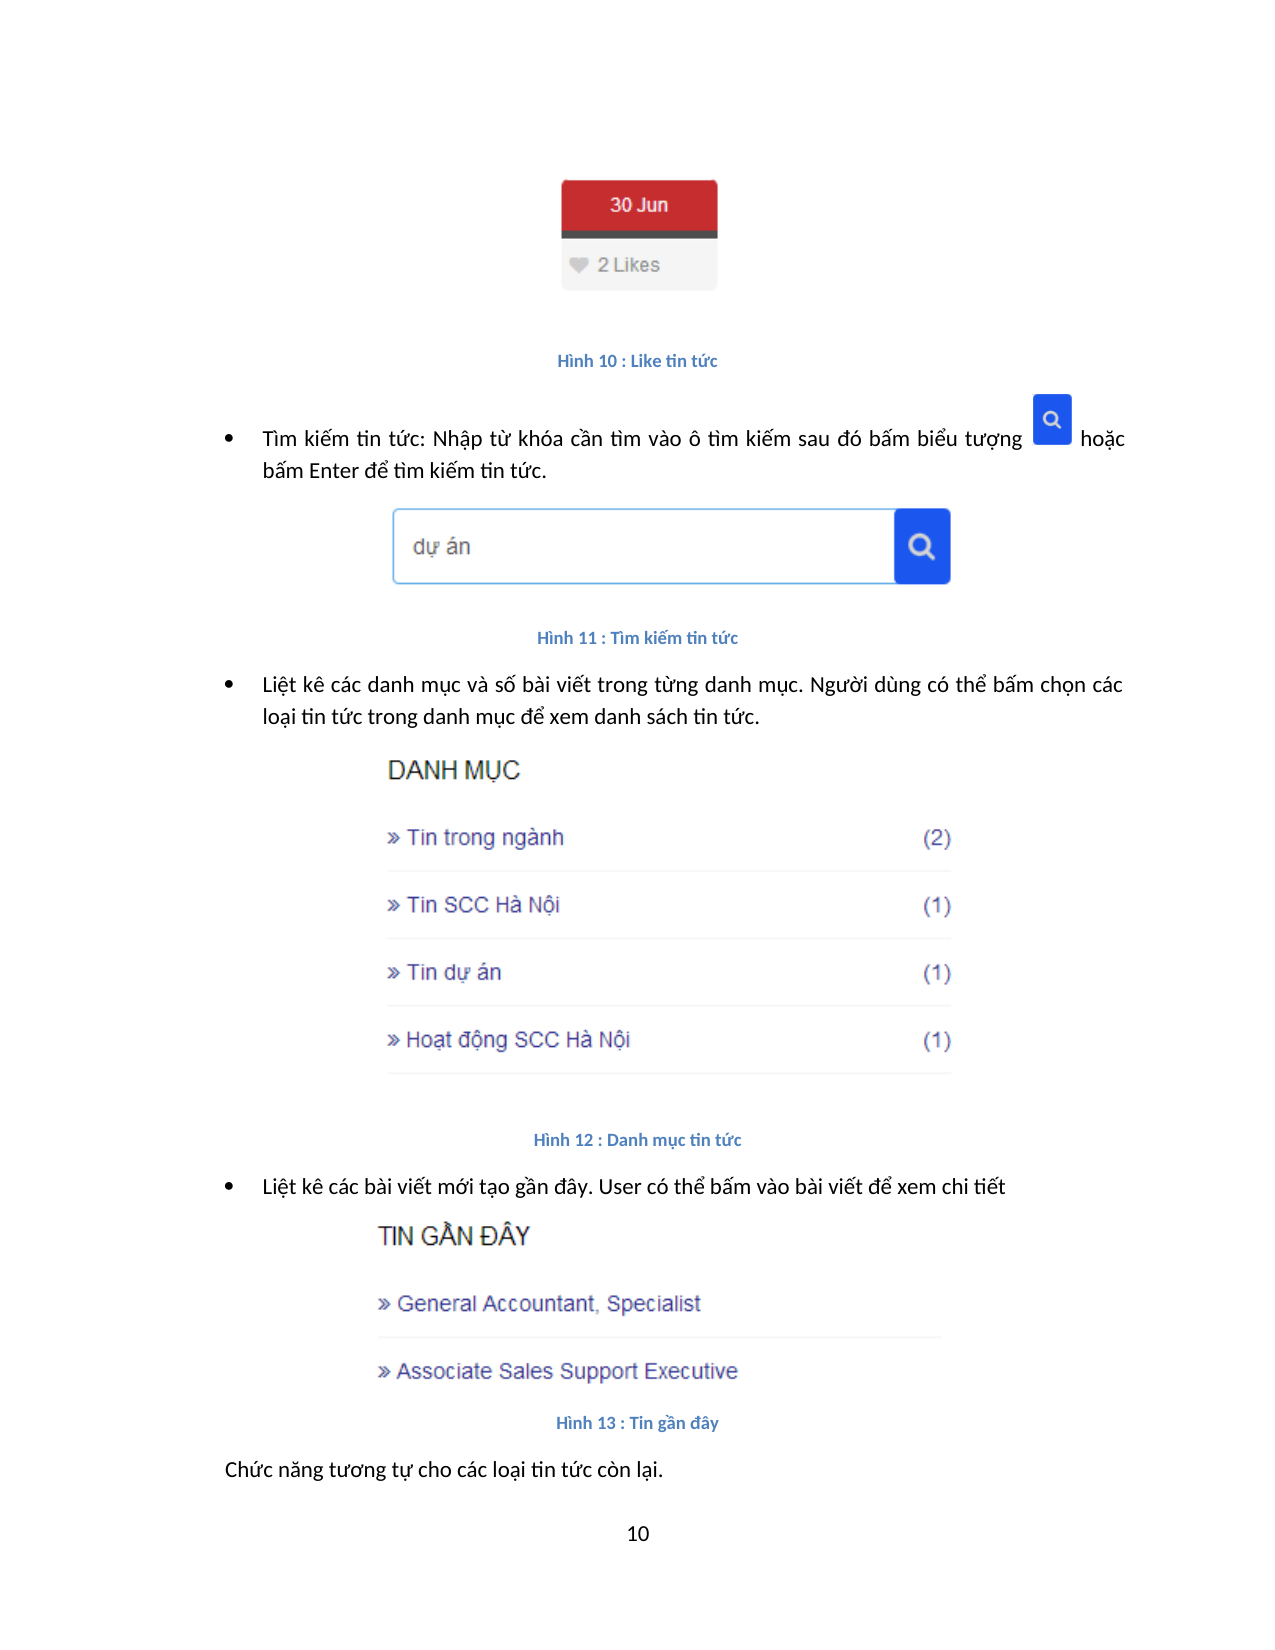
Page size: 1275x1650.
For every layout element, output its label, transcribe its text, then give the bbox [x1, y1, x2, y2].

text Hình 13 : Tin gần đây [150, 1411, 1125, 1434]
picture [524, 150, 751, 324]
text Hình 10 : Like tin tức [150, 349, 1125, 372]
list Liệt kê các bài viết mới tạo gần đây. User có thể bấm vào bài viết để xem chi tiết [225, 1172, 1125, 1200]
picture [369, 734, 981, 1104]
list Tìm kiếm tin tức: Nhập từ khóa cần tìm vào ô tìm kiếm sau đó bấm biểu tượng hoặc bấm Enter để tìm kiếm tin tức. [225, 393, 1125, 484]
list Liệt kê các danh mục và số bài viết trong từng danh mục. Người dùng có thể bấm chọn các loại tin tức trong danh mục để xem danh sách tin tức. [225, 670, 1125, 731]
text Chức năng tương tự cho các loại tin tức còn lại. [150, 1455, 1125, 1483]
text Hình 11 : Tìm kiếm tin tức [150, 627, 1125, 649]
picture [369, 1204, 981, 1387]
text Hình 12 : Danh mục tin tức [150, 1128, 1125, 1151]
picture [385, 488, 965, 602]
picture [1031, 392, 1074, 447]
